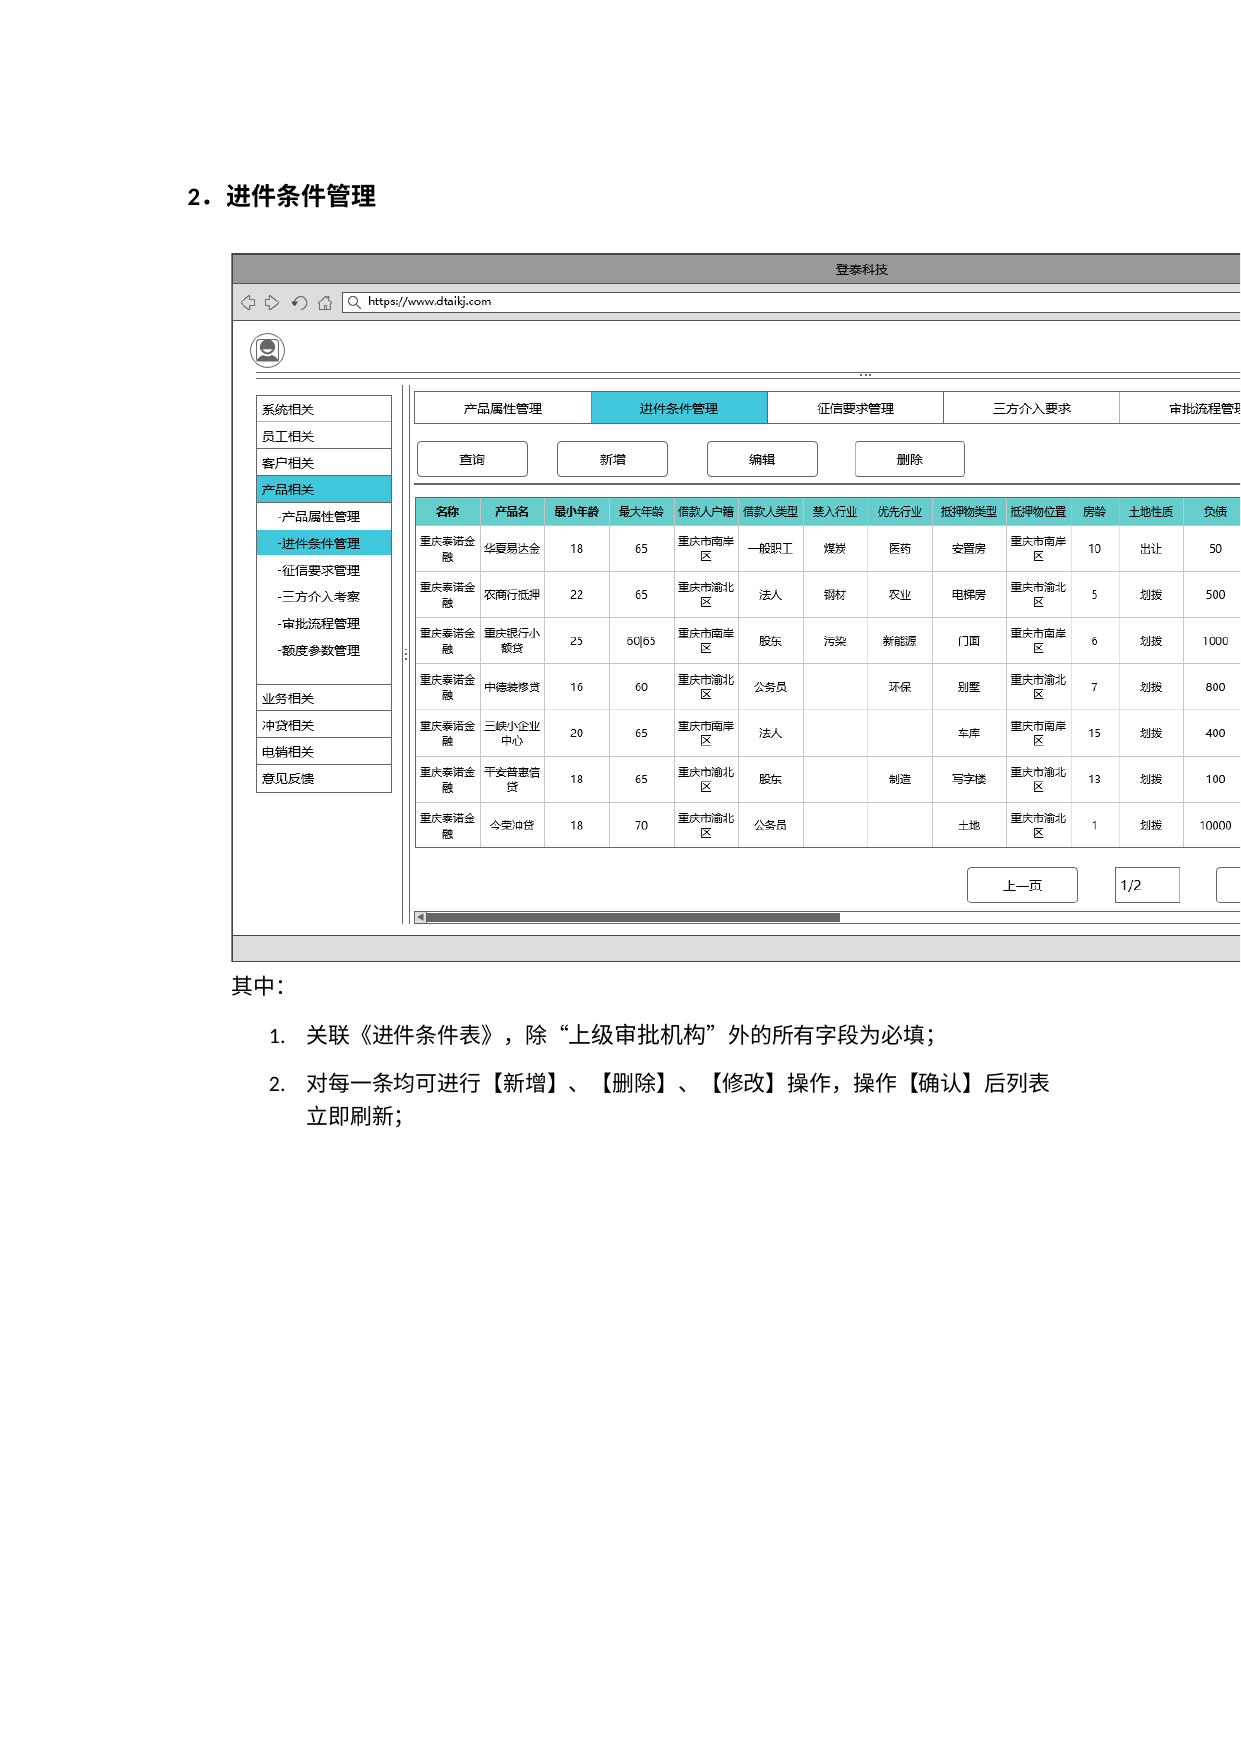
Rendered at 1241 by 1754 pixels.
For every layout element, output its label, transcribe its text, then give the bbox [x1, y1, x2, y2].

subtitle 进件条件管理 [187, 162, 1053, 227]
picture [231, 253, 1241, 962]
list 关联《进件条件表》，除“上级审批机构”外的所有字段为必填； [269, 1001, 1053, 1066]
list 对每一条均可进行【新增】、【删除】、【修改】操作，操作【确认】后列表立即刷新； [269, 1066, 1053, 1131]
text 其中： [187, 968, 1053, 1001]
